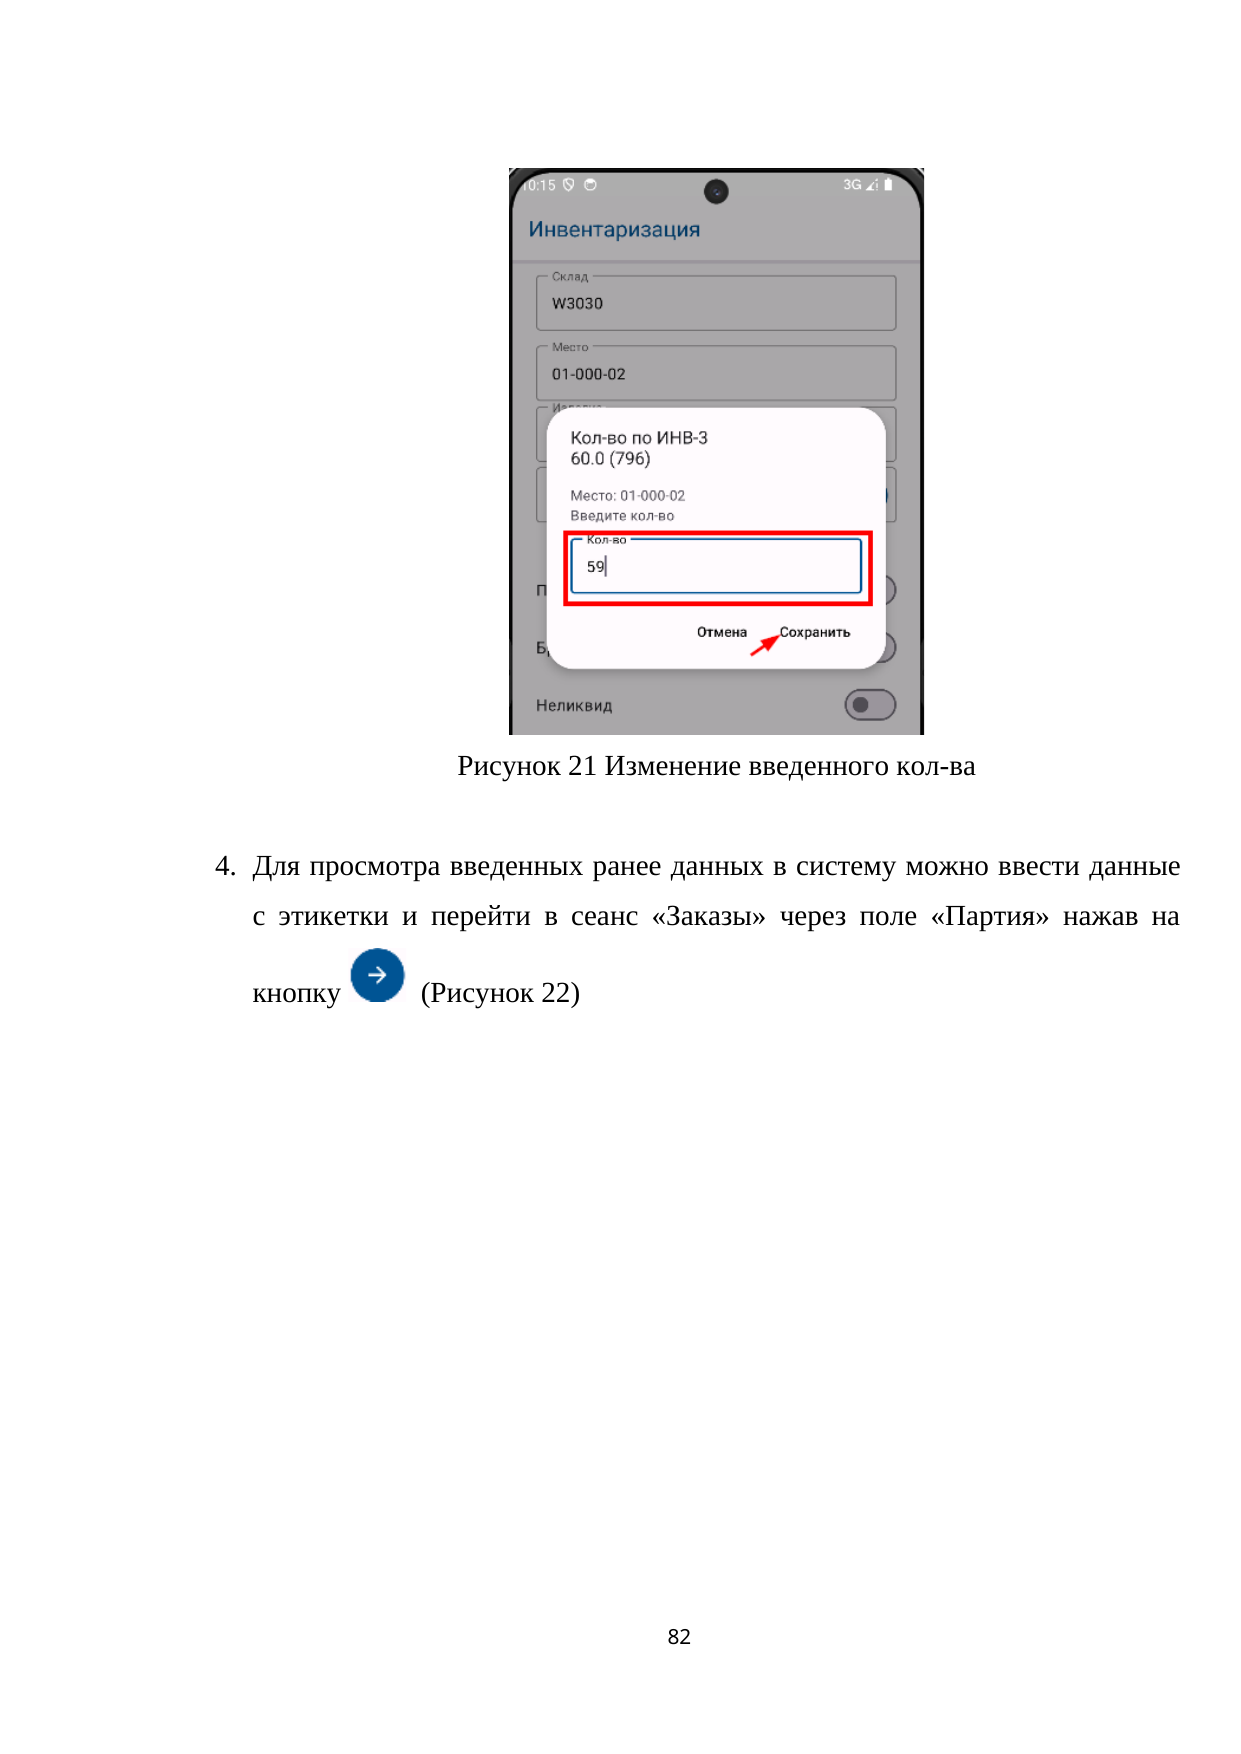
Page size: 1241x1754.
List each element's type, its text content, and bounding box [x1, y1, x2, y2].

picture [348, 948, 407, 1002]
list Для просмотра введенных ранее данных в систему можно ввести данные с этикетки и перейти в сеанс «Заказы» через поле «Партия» нажав на кнопку (Рисунок 22) [215, 848, 1181, 1008]
picture [509, 168, 925, 735]
list Рисунок 21 Изменение введенного кол-ва [252, 748, 1181, 781]
